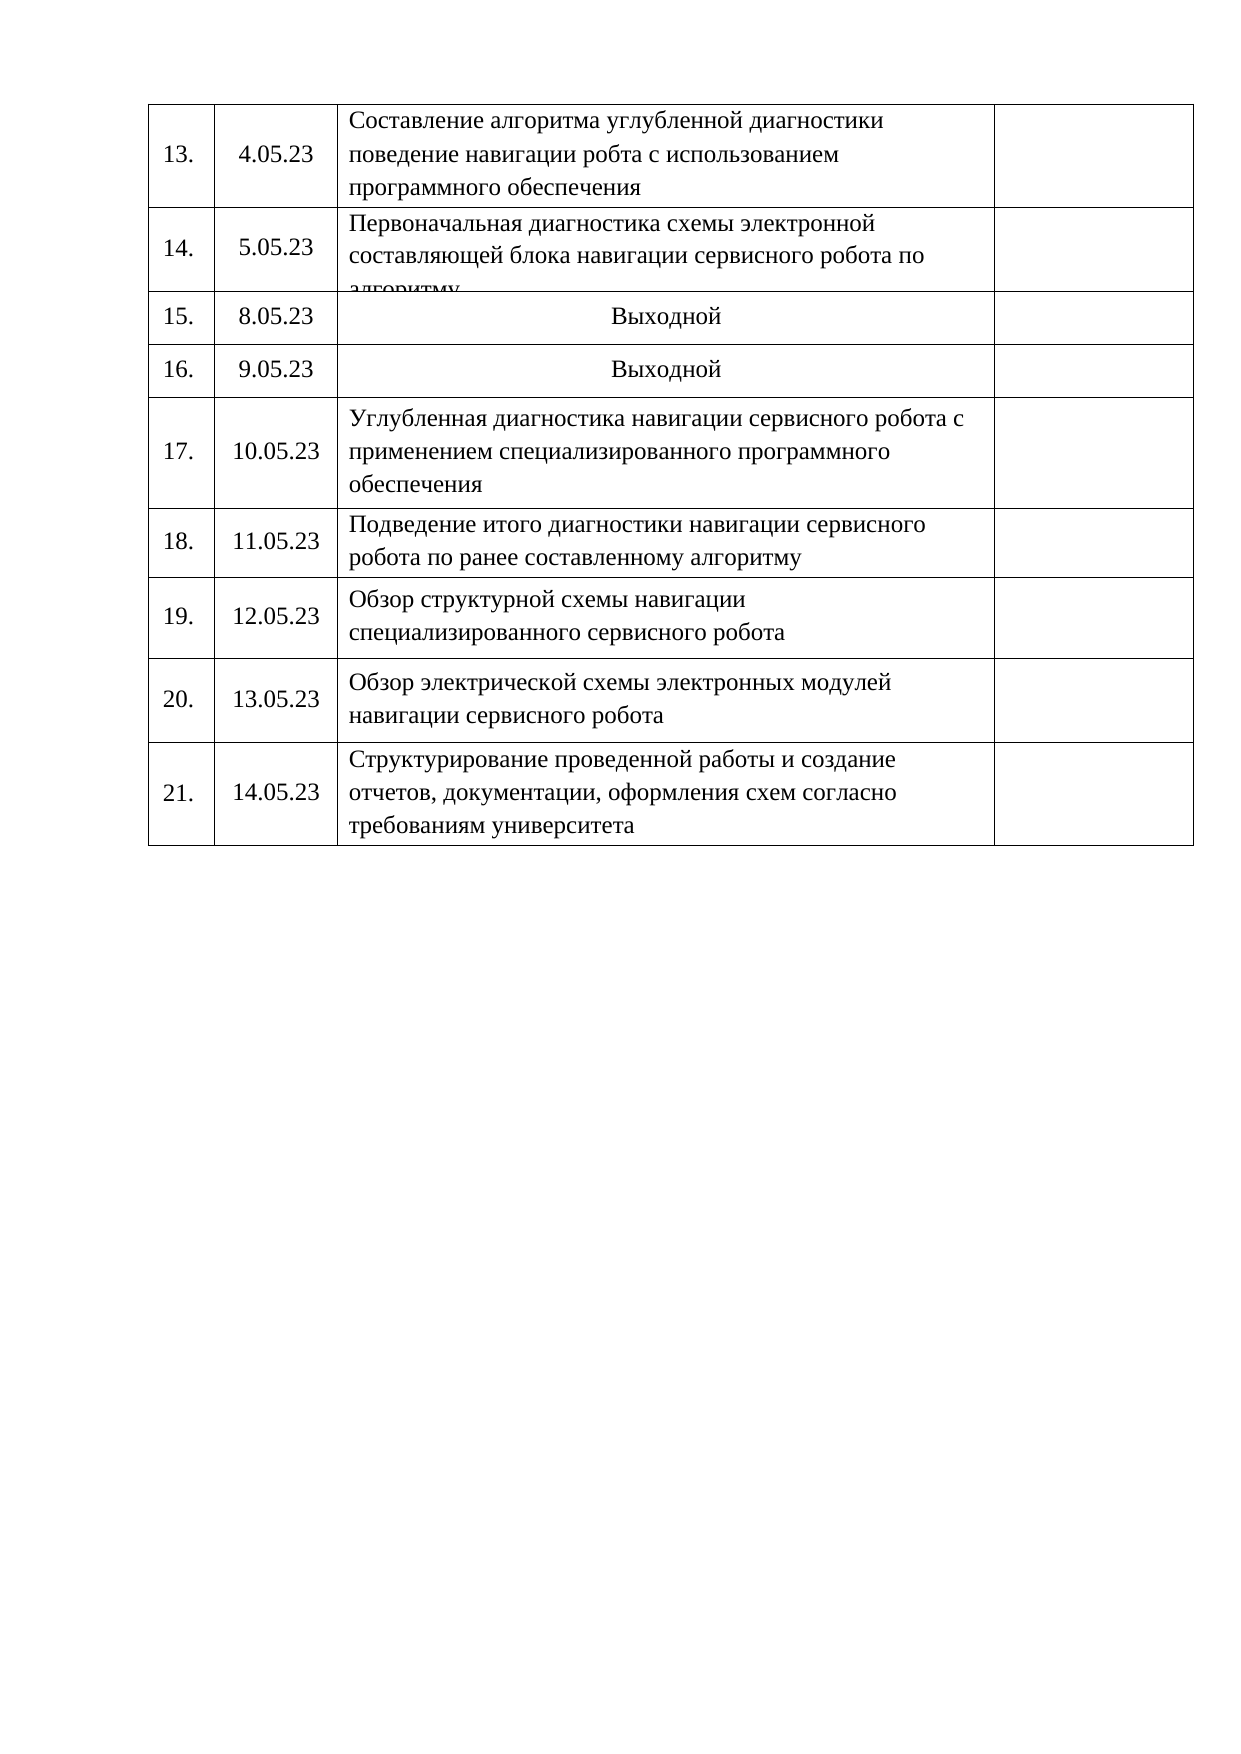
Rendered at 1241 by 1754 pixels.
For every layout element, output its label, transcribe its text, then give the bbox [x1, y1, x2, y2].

table_cell Обзор структурной схемы навигации специализированного сервисного робота [338, 578, 994, 658]
table_cell [995, 398, 1193, 508]
table_cell Составление алгоритма углубленной диагностики поведение навигации робта с использованием программного обеспечения [338, 105, 994, 207]
table_cell 11.05.23 [215, 509, 337, 577]
table_cell [149, 659, 214, 742]
table_cell [995, 509, 1193, 577]
table_cell Подведение итого диагностики навигации сервисного робота по ранее составленному алгоритму [338, 509, 994, 577]
table_cell [149, 292, 214, 344]
table_cell [995, 345, 1193, 397]
table_cell [149, 345, 214, 397]
table_cell [995, 292, 1193, 344]
table_cell [995, 208, 1193, 291]
table_cell [995, 659, 1193, 742]
table_cell 12.05.23 [215, 578, 337, 658]
table_cell 8.05.23 [215, 292, 337, 344]
table_cell 9.05.23 [215, 345, 337, 397]
table_cell [995, 743, 1193, 845]
table_cell 10.05.23 [215, 398, 337, 508]
table_cell 4.05.23 [215, 105, 337, 207]
table_cell [149, 398, 214, 508]
table_cell 14.05.23 [215, 743, 337, 845]
table_cell [149, 105, 214, 207]
table_cell [149, 208, 214, 291]
table_cell [995, 578, 1193, 658]
table_cell [149, 509, 214, 577]
table_cell 5.05.23 [215, 208, 337, 291]
table_cell Обзор электрической схемы электронных модулей навигации сервисного робота [338, 659, 994, 742]
table_cell Структурирование проведенной работы и создание отчетов, документации, оформления схем согласно требованиям университета [338, 743, 994, 845]
table_cell [995, 105, 1193, 207]
table_cell [149, 743, 214, 845]
table_cell Первоначальная диагностика схемы электронной составляющей блока навигации сервисного робота по алгоритму [338, 208, 994, 291]
table_cell [149, 578, 214, 658]
table_cell 13.05.23 [215, 659, 337, 742]
table_cell Углубленная диагностика навигации сервисного робота с применением специализированного программного обеспечения [338, 398, 994, 508]
table_cell Выходной [338, 345, 994, 397]
table_cell Выходной [338, 292, 994, 344]
